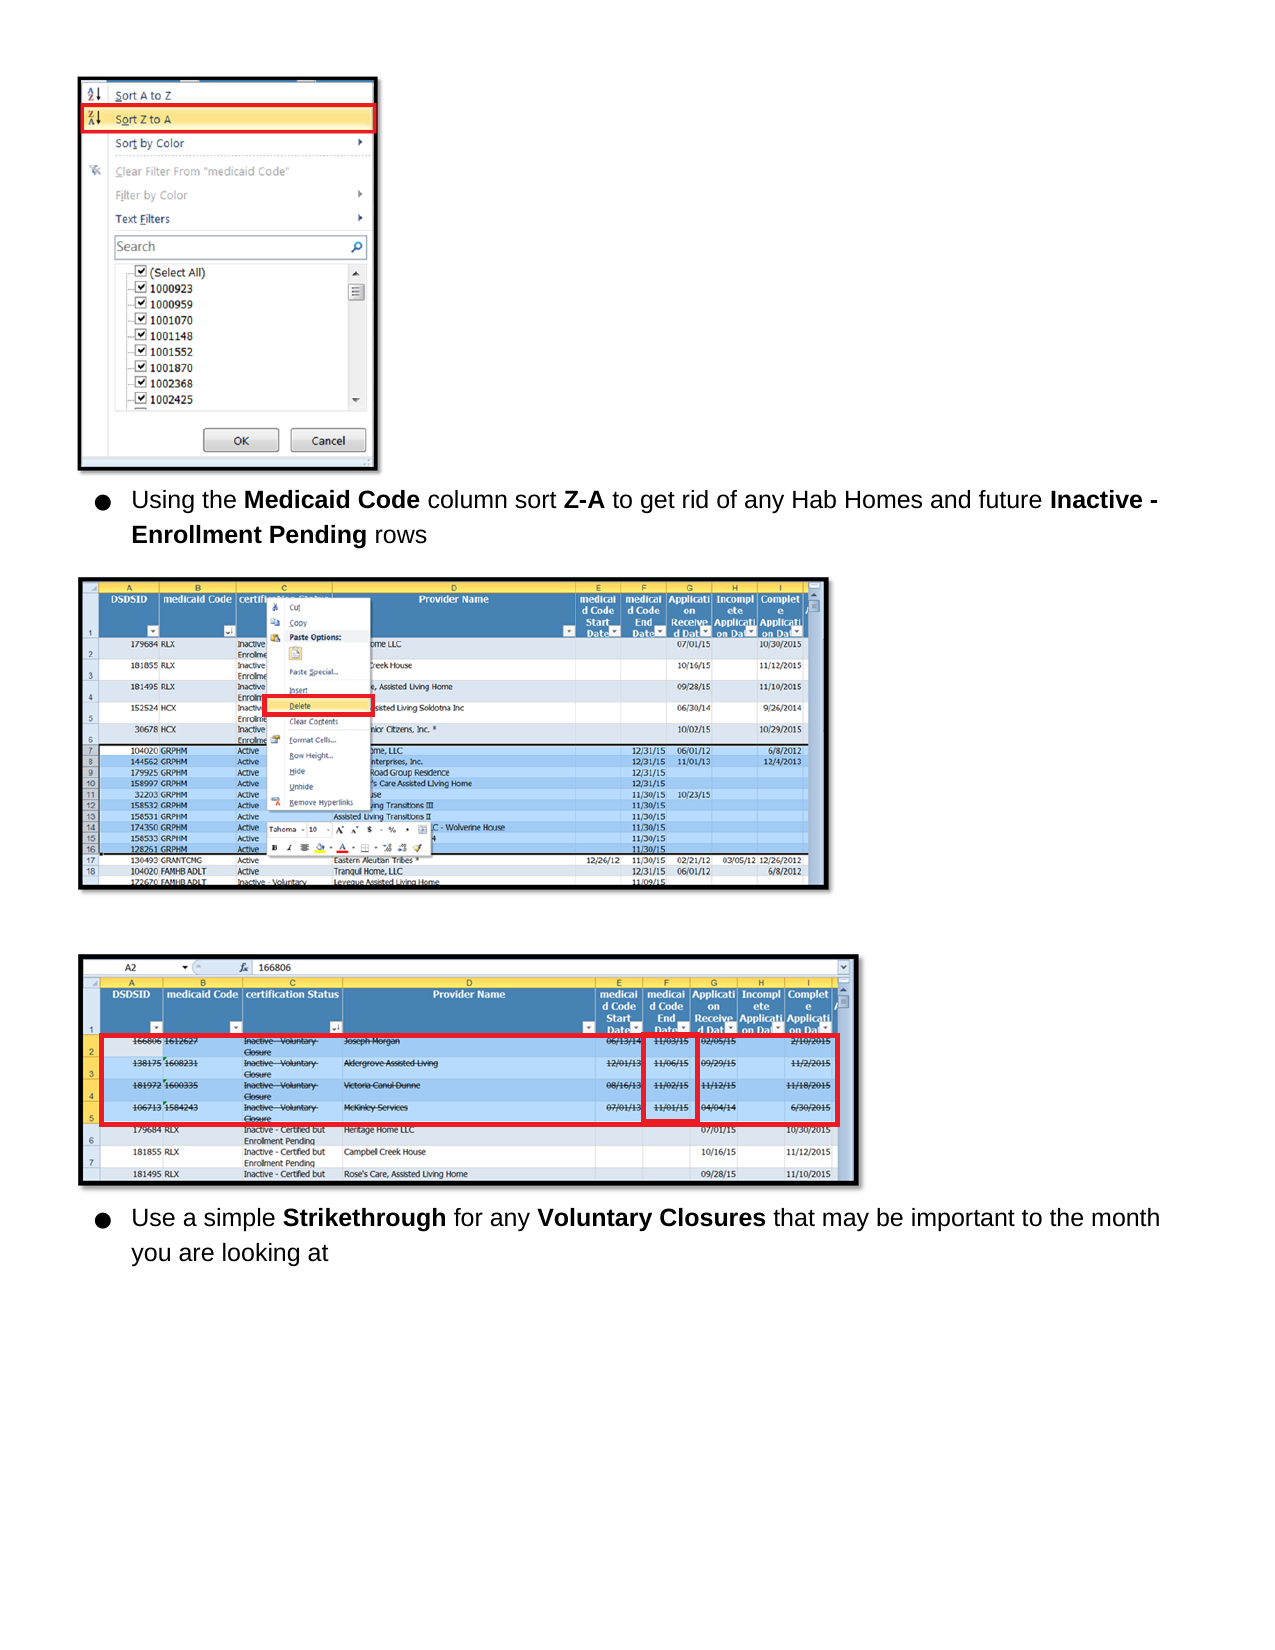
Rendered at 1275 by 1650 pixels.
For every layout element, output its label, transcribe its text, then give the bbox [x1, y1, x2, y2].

picture [75, 574, 837, 898]
picture [75, 75, 385, 478]
list Use a simple Strikethrough for any Voluntary Closures that may be important to the month you are looking at [94, 1196, 1200, 1267]
list Using the Medicaid Code column sort Z-A to get rid of any Hab Homes and future Inactive - Enrollment Pending rows [94, 478, 1200, 549]
picture [75, 951, 869, 1196]
